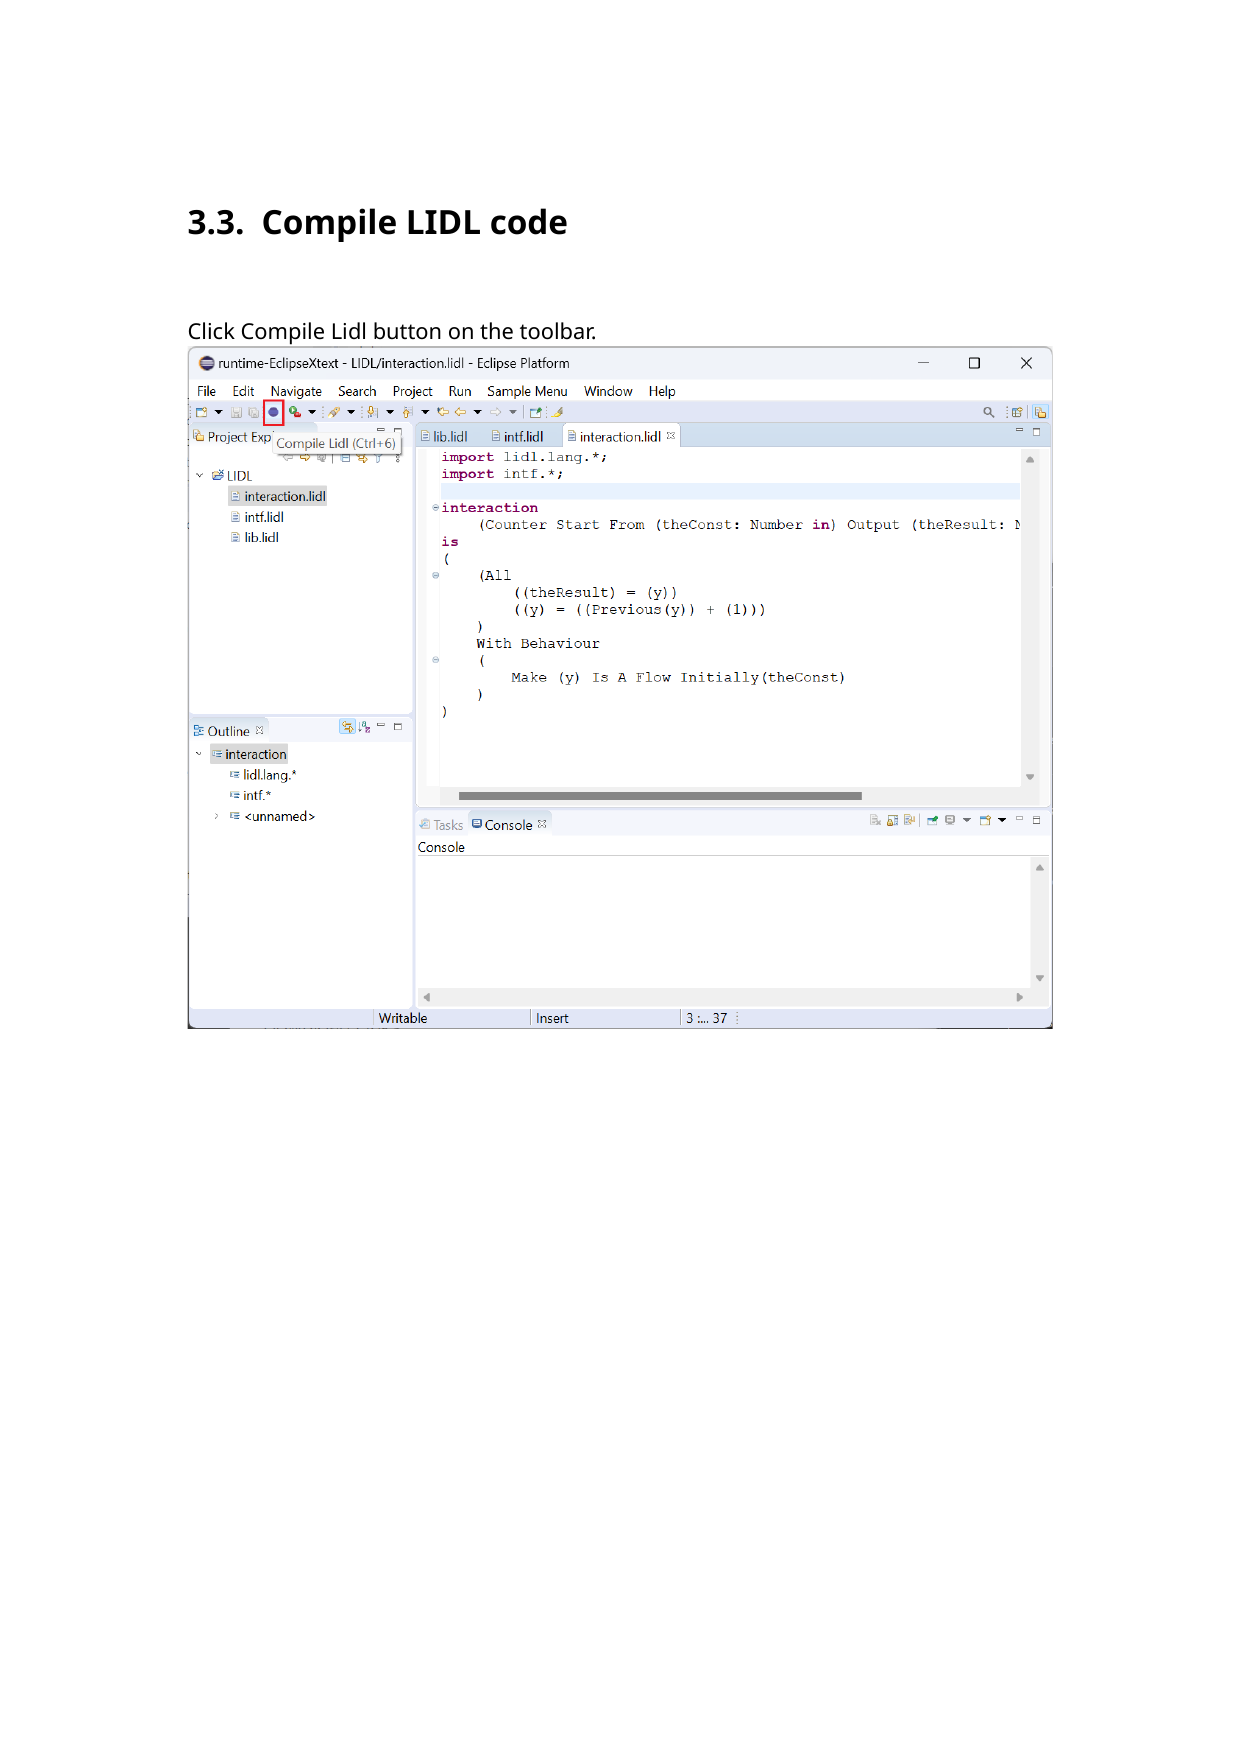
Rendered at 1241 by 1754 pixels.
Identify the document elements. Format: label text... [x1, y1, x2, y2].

subtitle Compile LIDL code [187, 189, 1053, 254]
text Click Compile Lidl button on the toolbar. [187, 314, 1053, 346]
picture [187, 346, 1053, 1029]
